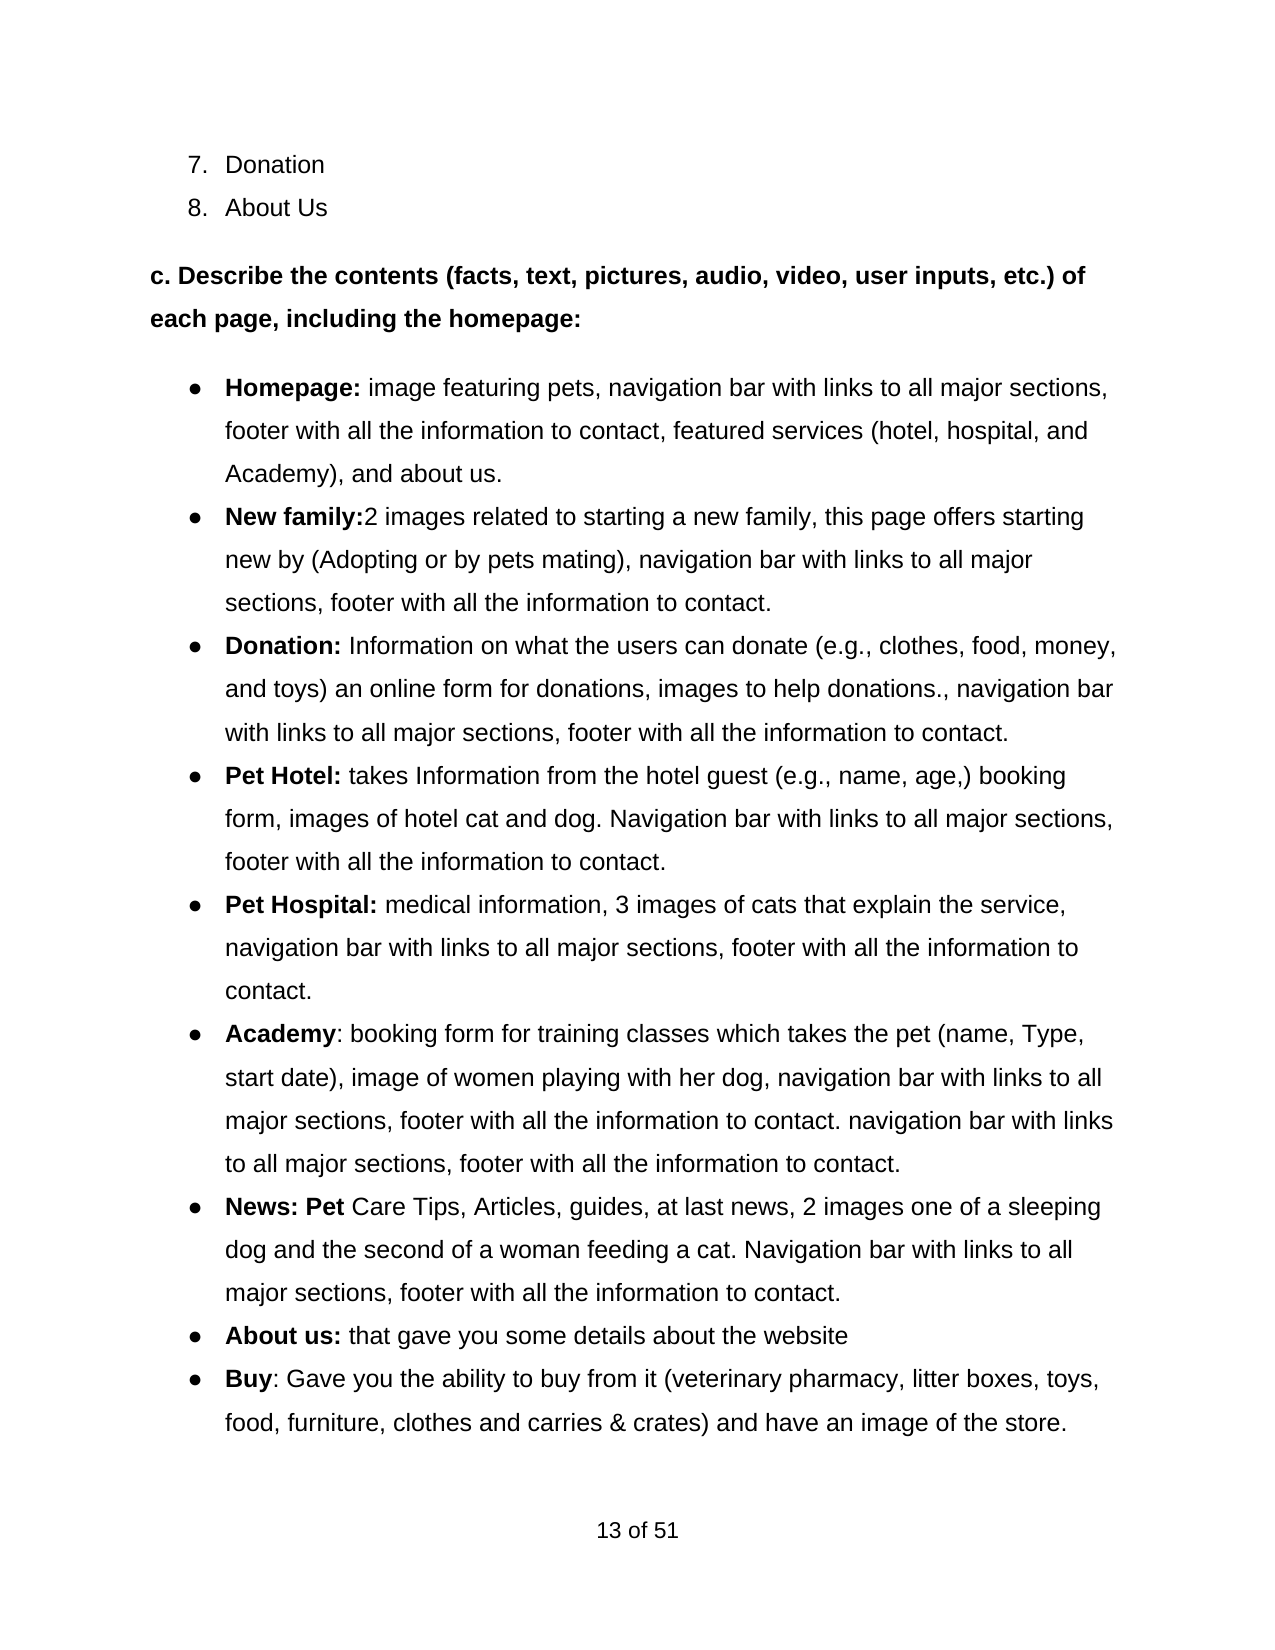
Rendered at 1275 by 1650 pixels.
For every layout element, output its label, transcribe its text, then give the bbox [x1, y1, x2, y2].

list About us: that gave you some details about the website [187, 1321, 1125, 1350]
list Donation [187, 150, 1125, 179]
list About Us [187, 193, 1125, 222]
list Academy: booking form for training classes which takes the pet (name, Type, start date), image of women playing with her dog, navigation bar with links to all major sections, footer with all the information to contact. navigation bar with links to all major sections, footer with all the information to contact. [187, 1019, 1125, 1177]
text c. Describe the contents (facts, text, pictures, audio, video, user inputs, etc.) of each page, including the homepage: [150, 261, 1125, 333]
list Donation: Information on what the users can donate (e.g., clothes, food, money, and toys) an online form for donations, images to help donations., navigation bar with links to all major sections, footer with all the information to contact. [187, 631, 1125, 746]
list News: Pet Care Tips, Articles, guides, at last news, 2 images one of a sleeping dog and the second of a woman feeding a cat. Navigation bar with links to all major sections, footer with all the information to contact. [187, 1192, 1125, 1307]
list Pet Hospital: medical information, 3 images of cats that explain the service, navigation bar with links to all major sections, footer with all the information to contact. [187, 890, 1125, 1005]
list Buy: Gave you the ability to buy from it (veterinary pharmacy, litter boxes, toys, food, furniture, clothes and carries & crates) and have an image of the store. [187, 1364, 1125, 1436]
list Pet Hotel: takes Information from the hotel guest (e.g., name, age,) booking form, images of hotel cat and dog. Navigation bar with links to all major sections, footer with all the information to contact. [187, 761, 1125, 876]
list New family:2 images related to starting a new family, this page offers starting new by (Adopting or by pets mating), navigation bar with links to all major sections, footer with all the information to contact. [187, 502, 1125, 617]
list Homepage: image featuring pets, navigation bar with links to all major sections, footer with all the information to contact, featured services (hotel, hospital, and Academy), and about us. [187, 372, 1125, 487]
